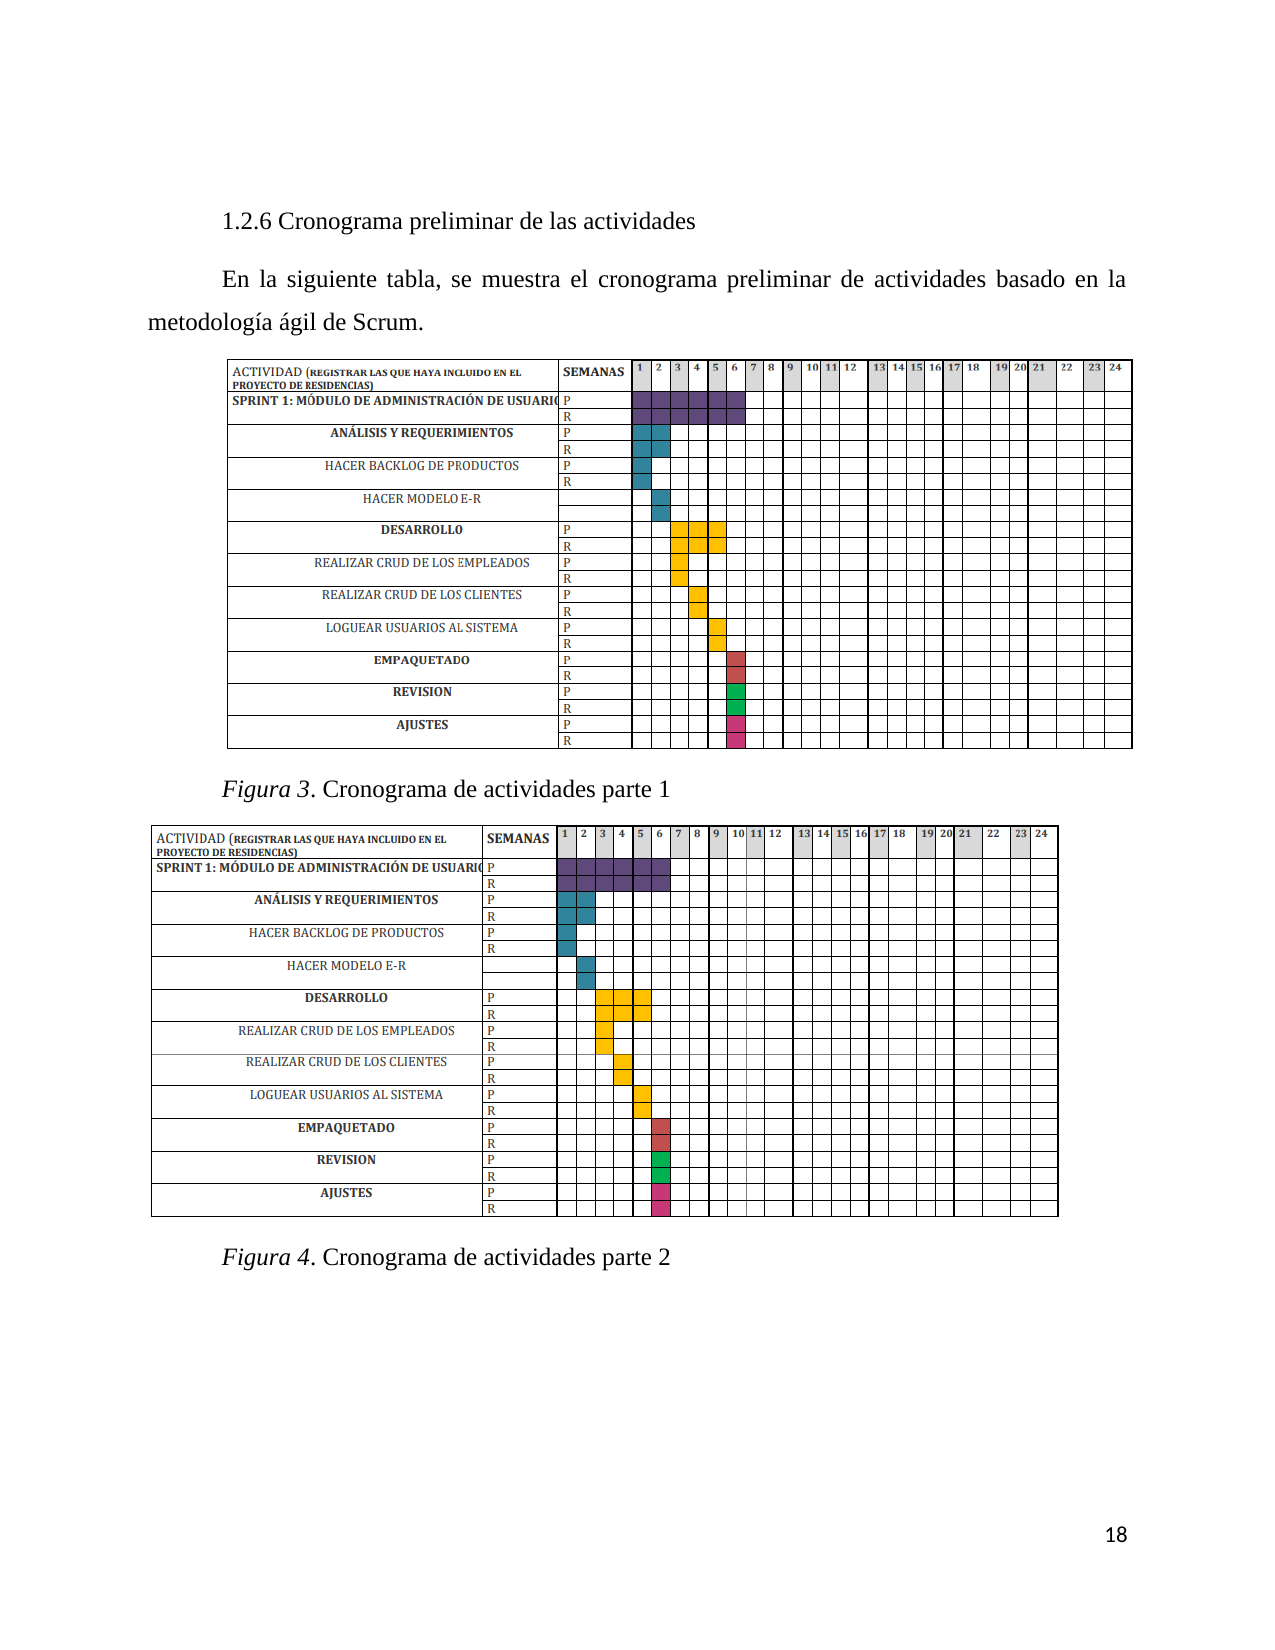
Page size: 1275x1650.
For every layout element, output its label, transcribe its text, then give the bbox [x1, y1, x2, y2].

subtitle 1.2.6 Cronograma preliminar de las actividades [148, 206, 1127, 235]
picture [221, 350, 1143, 761]
text Figura 3. Cronograma de actividades parte 1 [148, 774, 1127, 803]
text En la siguiente tabla, se muestra el cronograma preliminar de actividades basado en la metodología ágil de Scrum. [148, 264, 1127, 336]
picture [147, 817, 1069, 1228]
text Figura 4. Cronograma de actividades parte 2 [148, 1242, 1127, 1271]
